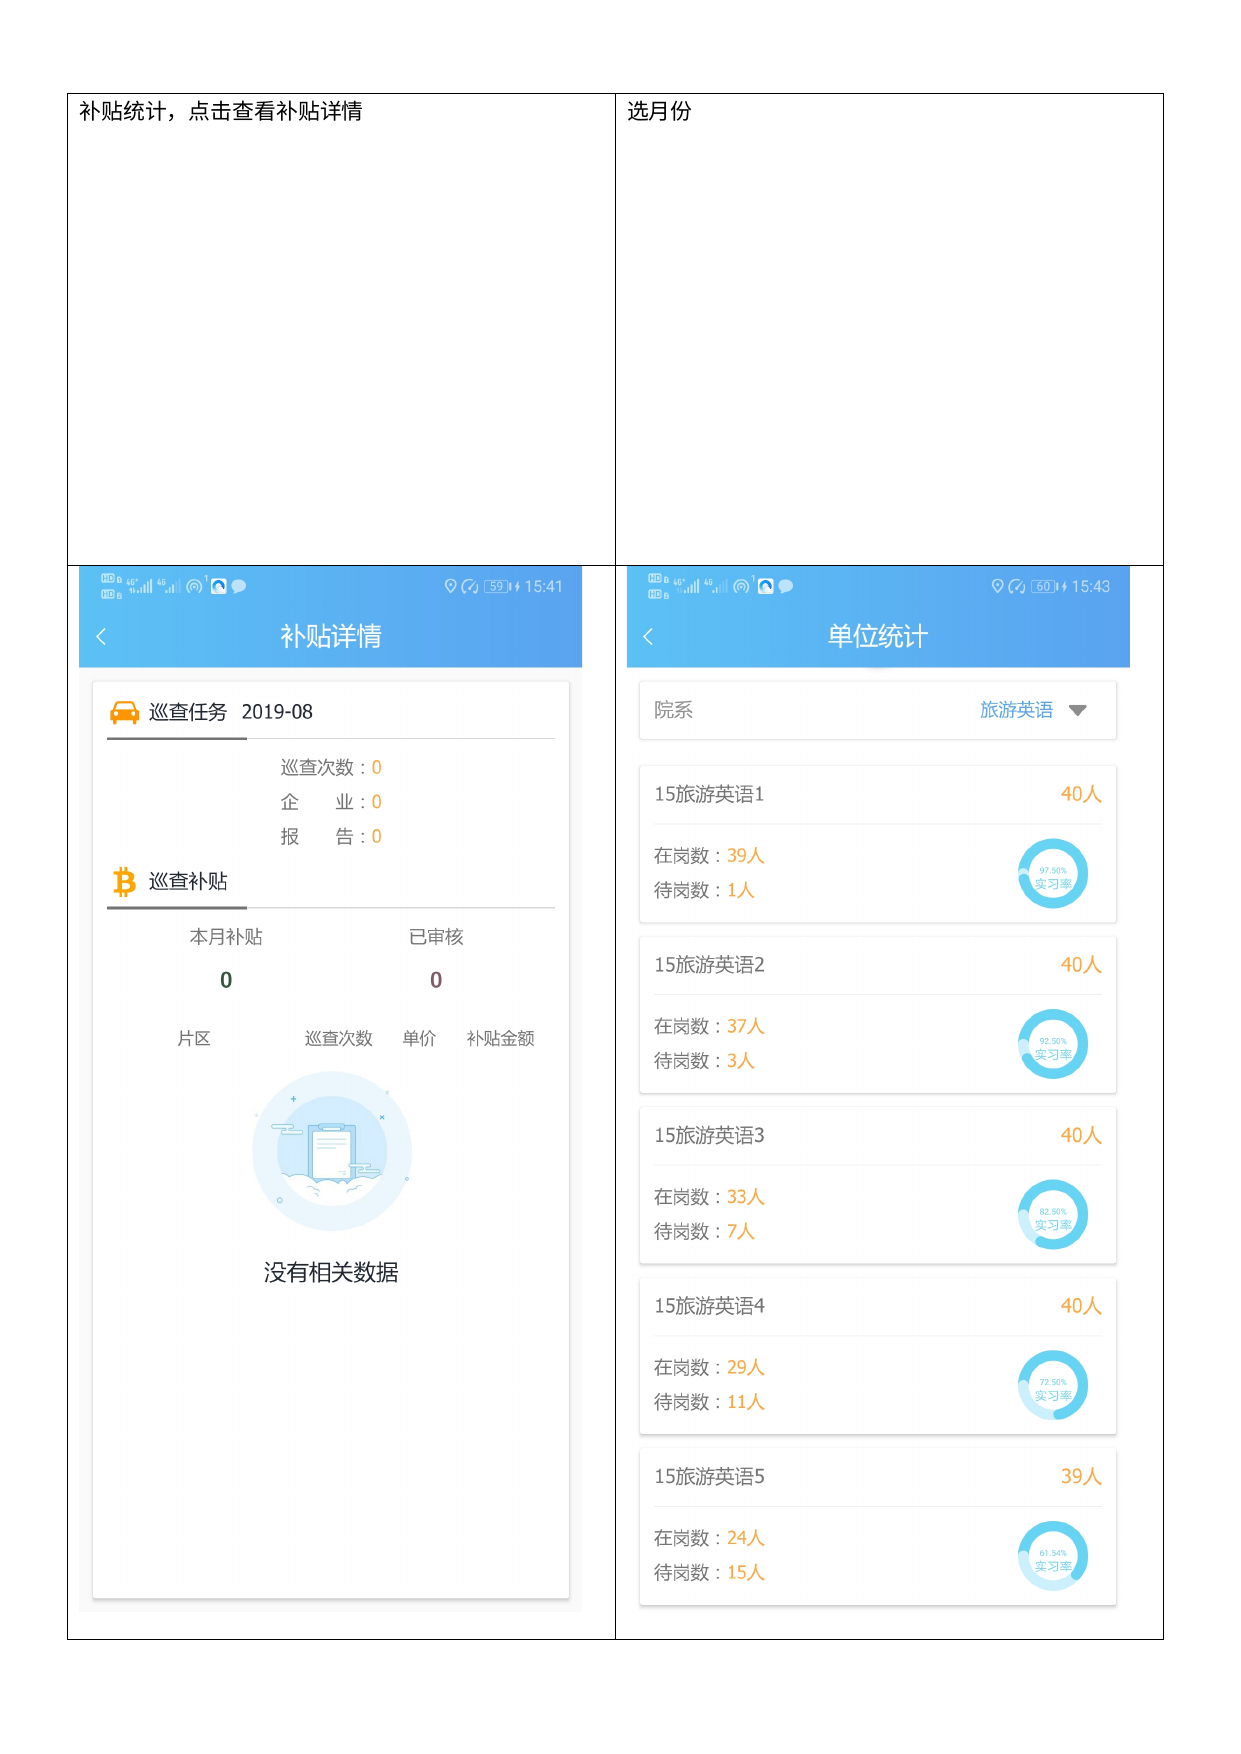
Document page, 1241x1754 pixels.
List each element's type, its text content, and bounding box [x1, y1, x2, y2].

table_cell [616, 566, 1163, 1639]
table_cell 补贴统计，点击查看补贴详情 [68, 94, 615, 565]
picture [626, 566, 1130, 1612]
picture [79, 566, 583, 1612]
table_cell 选月份 [616, 94, 1163, 565]
table_cell [68, 566, 615, 1639]
